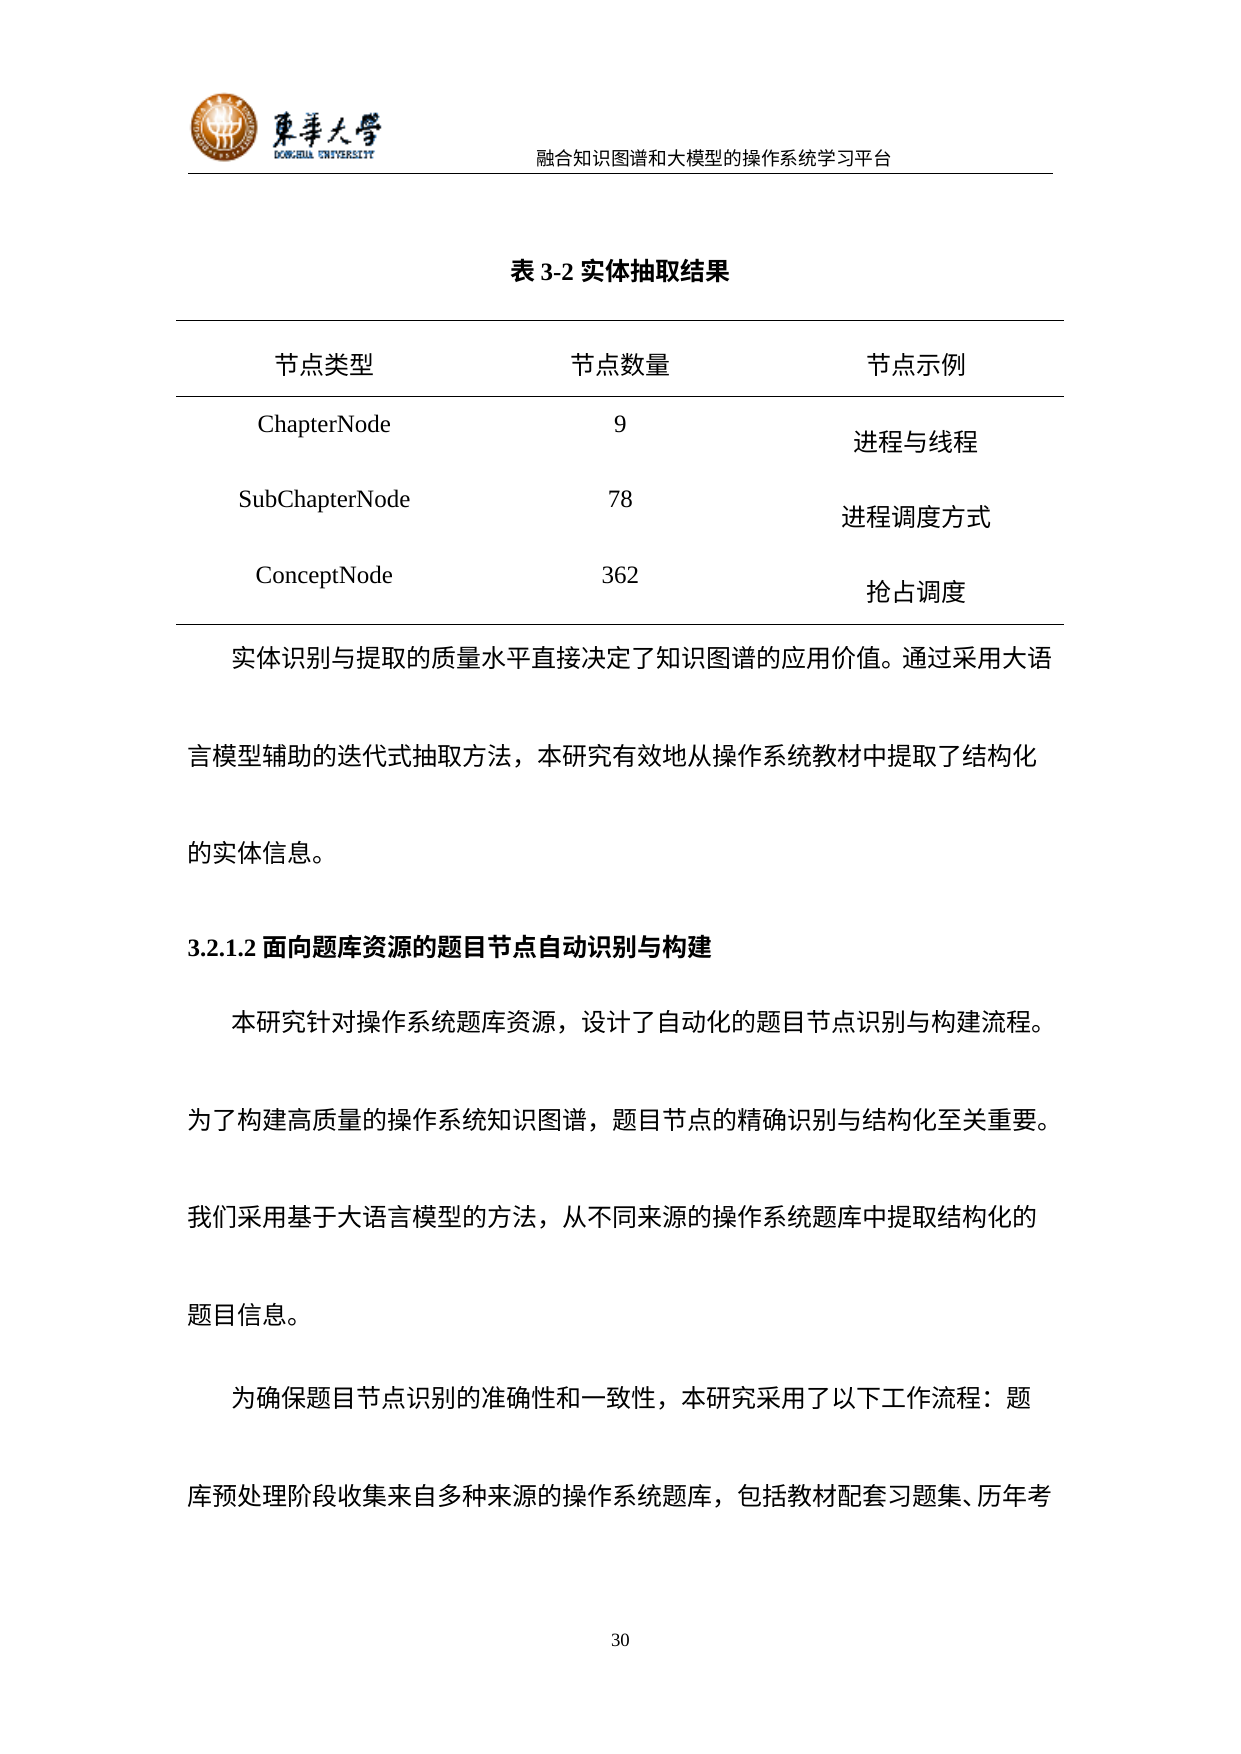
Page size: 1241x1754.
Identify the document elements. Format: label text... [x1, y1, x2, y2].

picture [187, 88, 386, 165]
text 表3-2 实体抽取结果 [187, 237, 1053, 302]
table_header 节点数量 [472, 321, 768, 396]
table_cell ChapterNode [176, 397, 472, 473]
table_cell 78 [472, 473, 768, 548]
table_cell 9 [472, 397, 768, 473]
table_cell 进程与线程 [768, 397, 1064, 473]
table_header 节点类型 [176, 321, 472, 396]
text 本研究针对操作系统题库资源，设计了自动化的题目节点识别与构建流程。为了构建高质量的操作系统知识图谱，题目节点的精确识别与结构化至关重要。我们采用基于大语言模型的方法，从不同来源的操作系统题库中提取结构化的题目信息。 [187, 988, 1053, 1346]
table_header 节点示例 [768, 321, 1064, 396]
table_cell ConceptNode [176, 548, 472, 623]
table_cell 抢占调度 [768, 548, 1064, 623]
table_cell 362 [472, 548, 768, 623]
text 实体识别与提取的质量水平直接决定了知识图谱的应用价值。通过采用大语言模型辅助的迭代式抽取方法，本研究有效地从操作系统教材中提取了结构化的实体信息。 [187, 625, 1053, 884]
subtitle 3.2.1.2 面向题库资源的题目节点自动识别与构建 [187, 913, 1053, 978]
table_cell SubChapterNode [176, 473, 472, 548]
table_cell 进程调度方式 [768, 473, 1064, 548]
